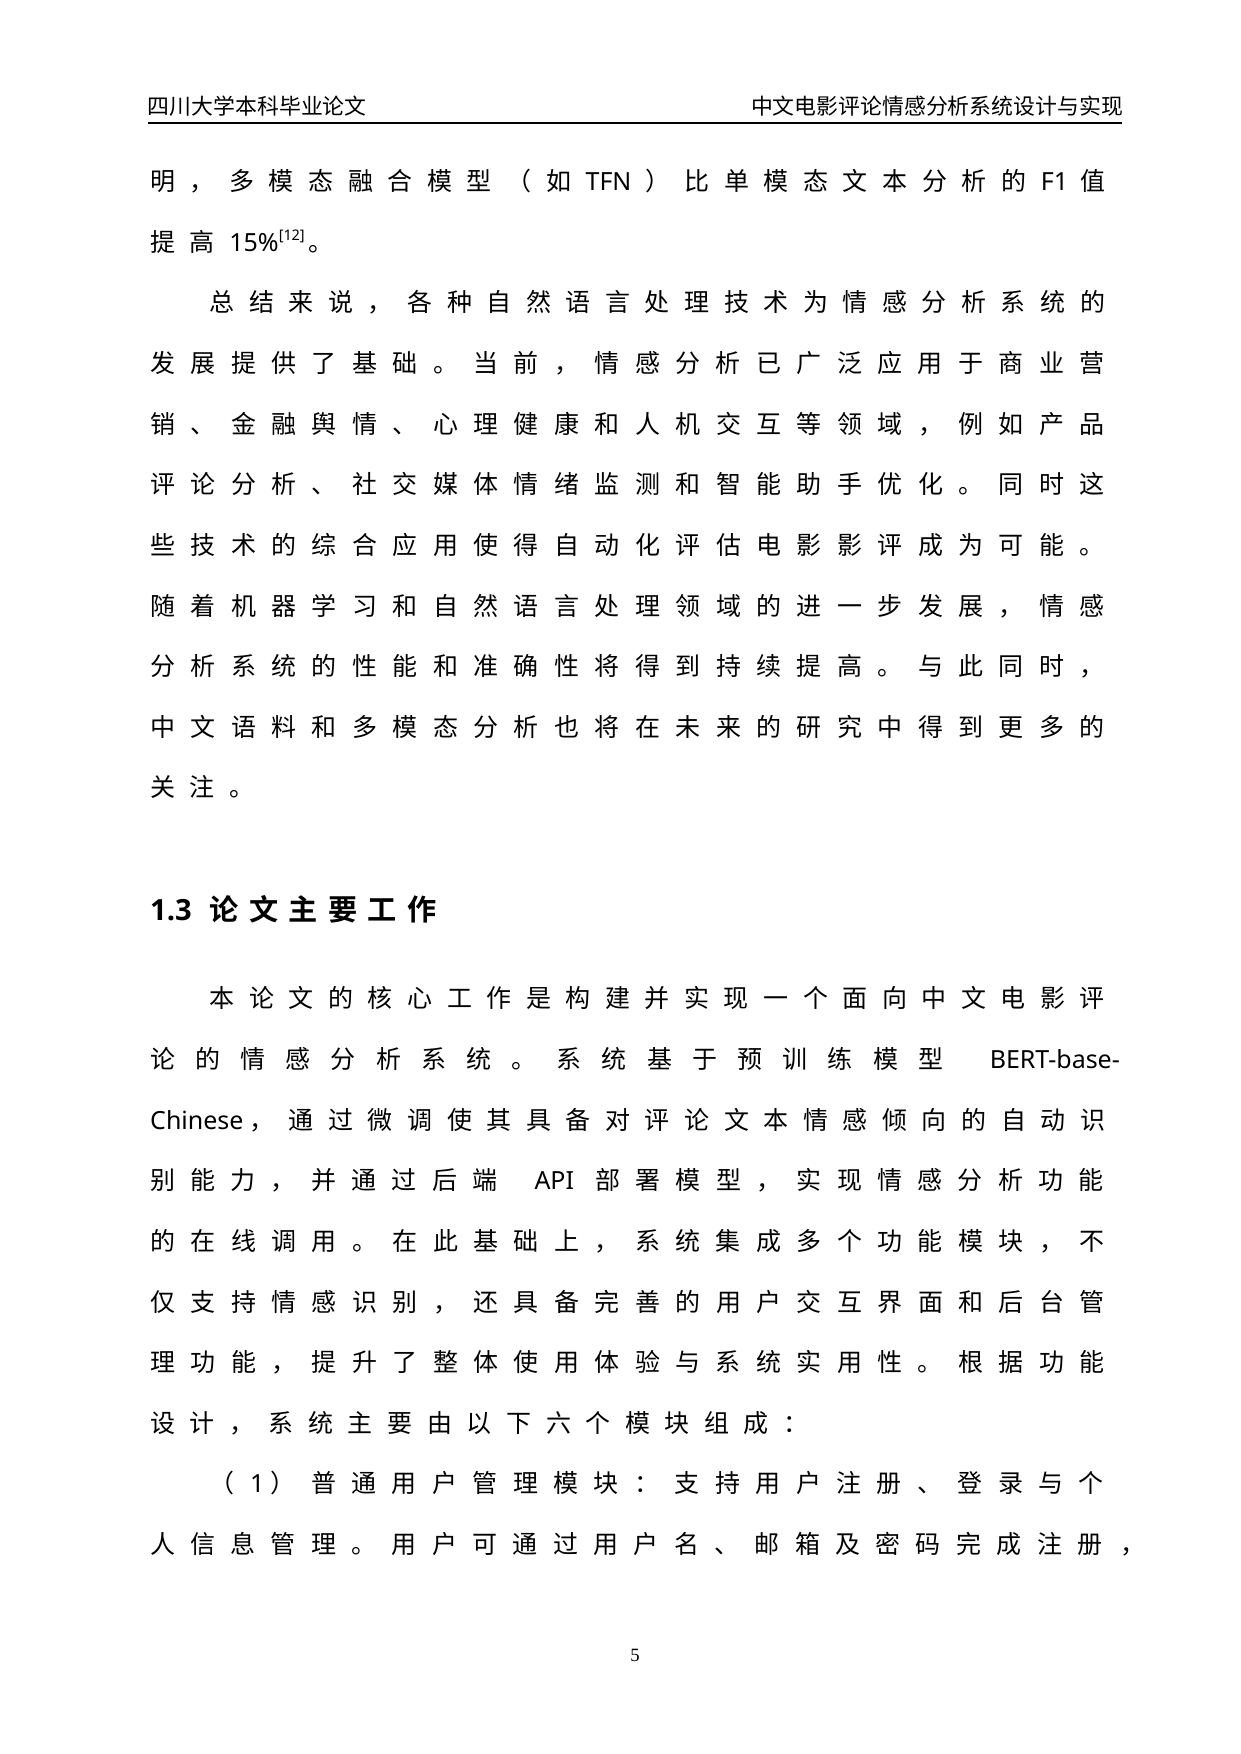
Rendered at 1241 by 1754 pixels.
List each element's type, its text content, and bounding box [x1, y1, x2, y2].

text 本论文的核心工作是构建并实现一个面向中文电影评论的情感分析系统。系统基于预训练模型 BERT-base-Chinese，通过微调使其具备对评论文本情感倾向的自动识别能力，并通过后端 API 部署模型，实现情感分析功能的在线调用。在此基础上，系统集成多个功能模块，不仅支持情感识别，还具备完善的用户交互界面和后台管理功能，提升了整体使用体验与系统实用性。根据功能设计，系统主要由以下六个模块组成： [150, 967, 1120, 1452]
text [150, 1452, 1120, 1573]
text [150, 149, 1120, 271]
text 总结来说，各种自然语言处理技术为情感分析系统的发展提供了基础。当前，情感分析已广泛应用于商业营销、金融舆情、心理健康和人机交互等领域，例如产品评论分析、社交媒体情绪监测和智能助手优化。同时这些技术的综合应用使得自动化评估电影影评成为可能。随着机器学习和自然语言处理领域的进一步发展，情感分析系统的性能和准确性将得到持续提高。与此同时，中文语料和多模态分析也将在未来的研究中得到更多的关注。 [150, 271, 1120, 816]
text 论文主要工作 [150, 877, 1120, 938]
